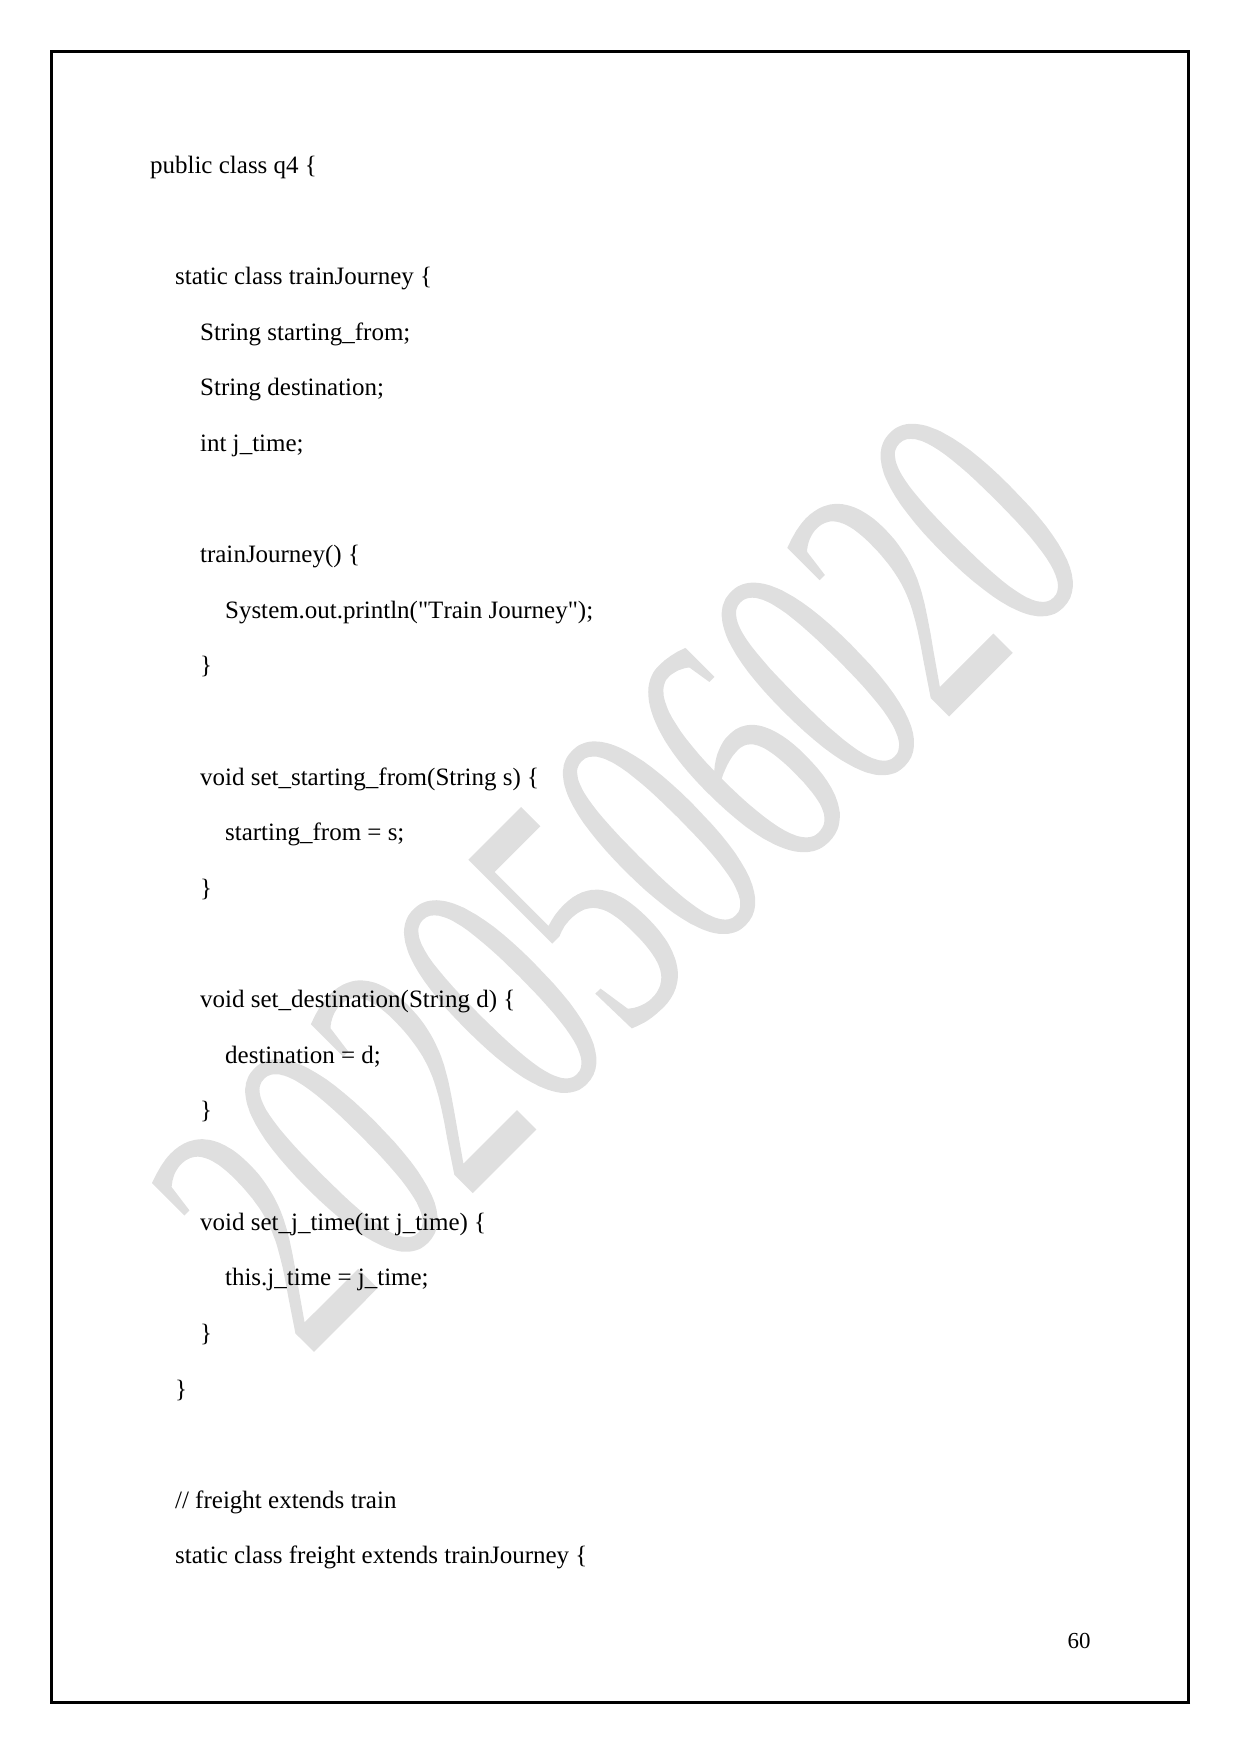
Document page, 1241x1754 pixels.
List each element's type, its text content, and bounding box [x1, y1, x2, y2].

text public class q4 { [150, 150, 1090, 179]
text } [150, 651, 1090, 679]
text this.j_time = j_time; [150, 1262, 1090, 1291]
text } [150, 1096, 1090, 1124]
text destination = d; [150, 1040, 1090, 1069]
text starting_from = s; [150, 817, 1090, 846]
text String destination; [150, 372, 1090, 401]
text String starting_from; [150, 317, 1090, 346]
text trainJourney() { [150, 539, 1090, 568]
text void set_destination(String d) { [150, 984, 1090, 1013]
text System.out.println("Train Journey"); [150, 595, 1090, 624]
text static class trainJourney { [150, 261, 1090, 290]
text void set_j_time(int j_time) { [150, 1207, 1090, 1236]
text } [150, 873, 1090, 902]
text // freight extends train [150, 1485, 1090, 1514]
text static class freight extends trainJourney { [150, 1541, 1090, 1569]
text void set_starting_from(String s) { [150, 762, 1090, 791]
text int j_time; [150, 428, 1090, 457]
text } [150, 1318, 1090, 1347]
text } [150, 1374, 1090, 1402]
